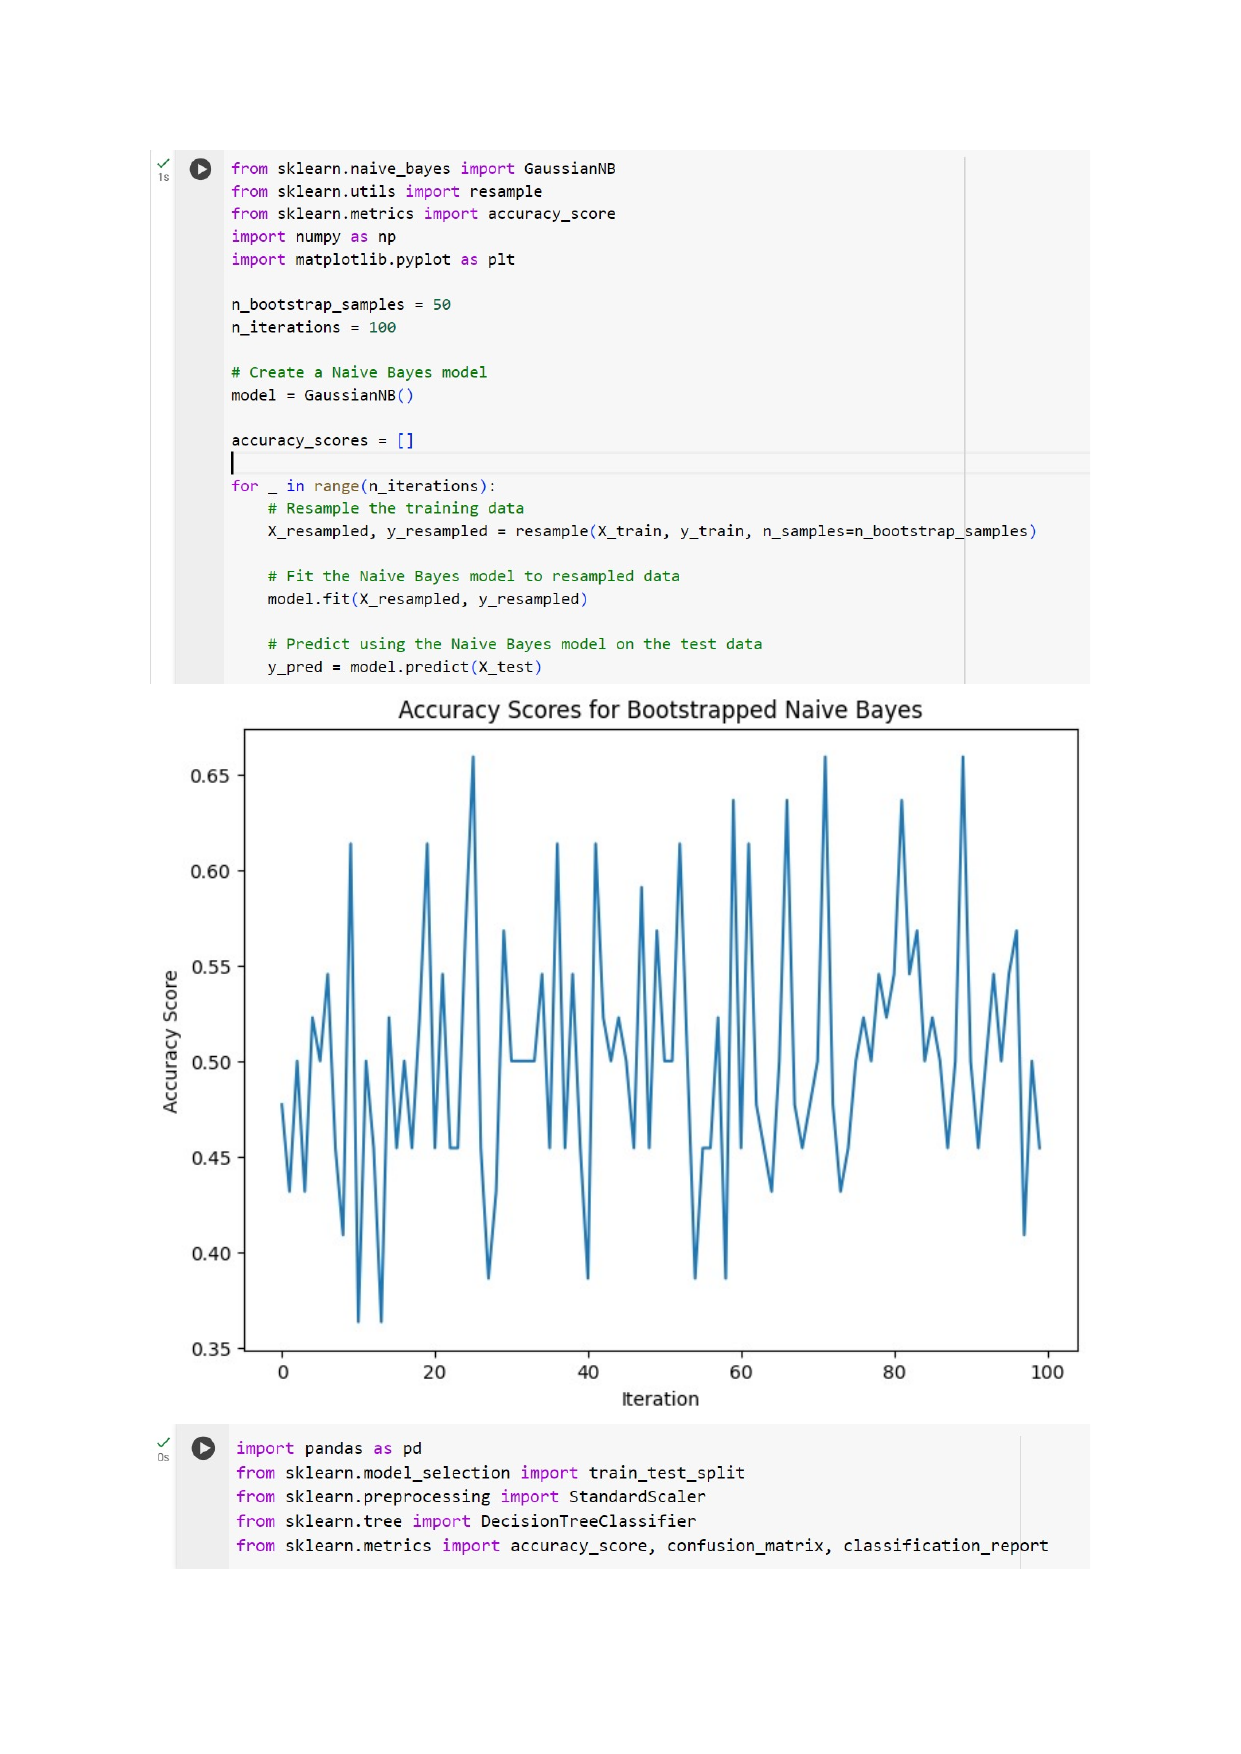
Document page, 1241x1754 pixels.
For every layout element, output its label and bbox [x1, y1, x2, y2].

picture [150, 1424, 1091, 1569]
picture [150, 686, 1091, 1422]
picture [150, 150, 1091, 684]
